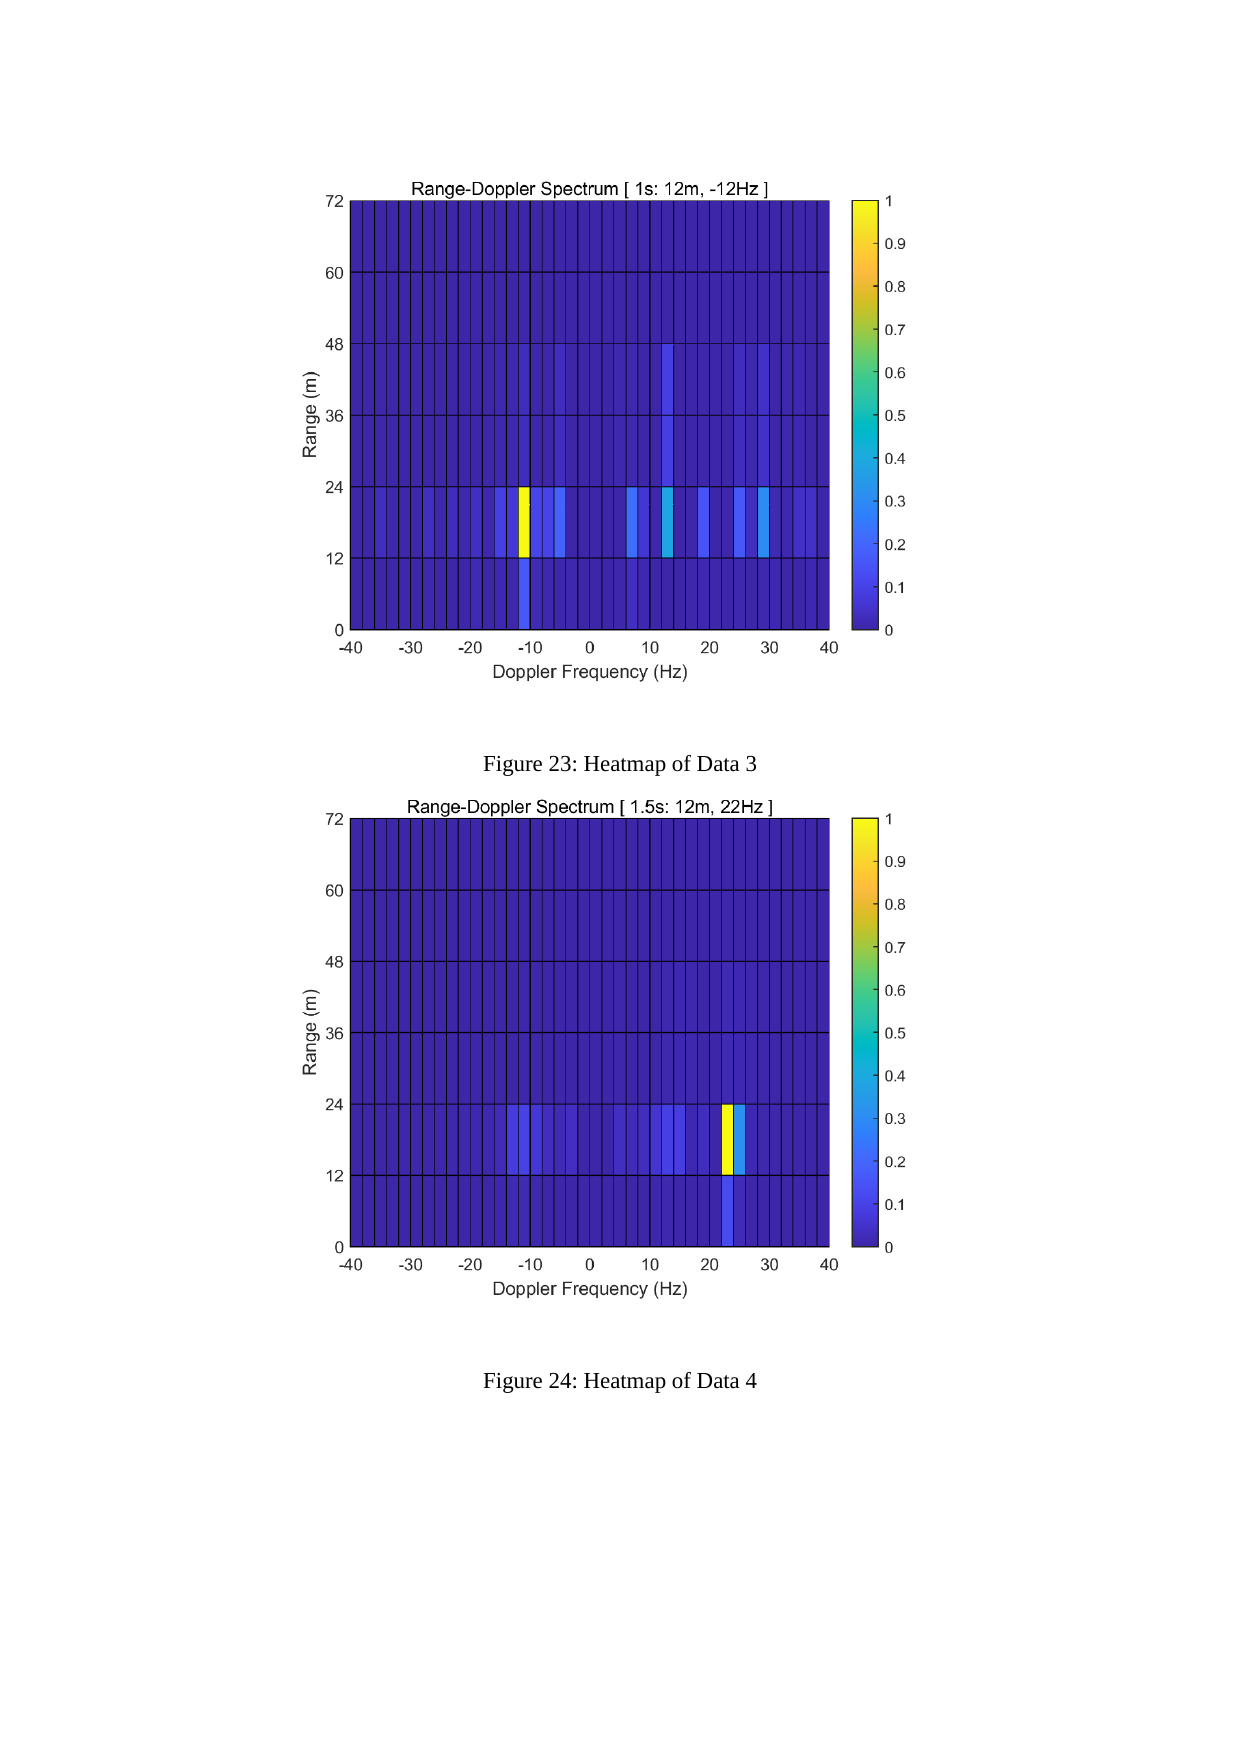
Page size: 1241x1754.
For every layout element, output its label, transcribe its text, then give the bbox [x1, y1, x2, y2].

picture [270, 779, 970, 1304]
text Figure 23: Heatmap of Data 3 [187, 747, 1053, 779]
picture [270, 162, 970, 687]
text Figure 24: Heatmap of Data 4 [187, 1364, 1053, 1397]
